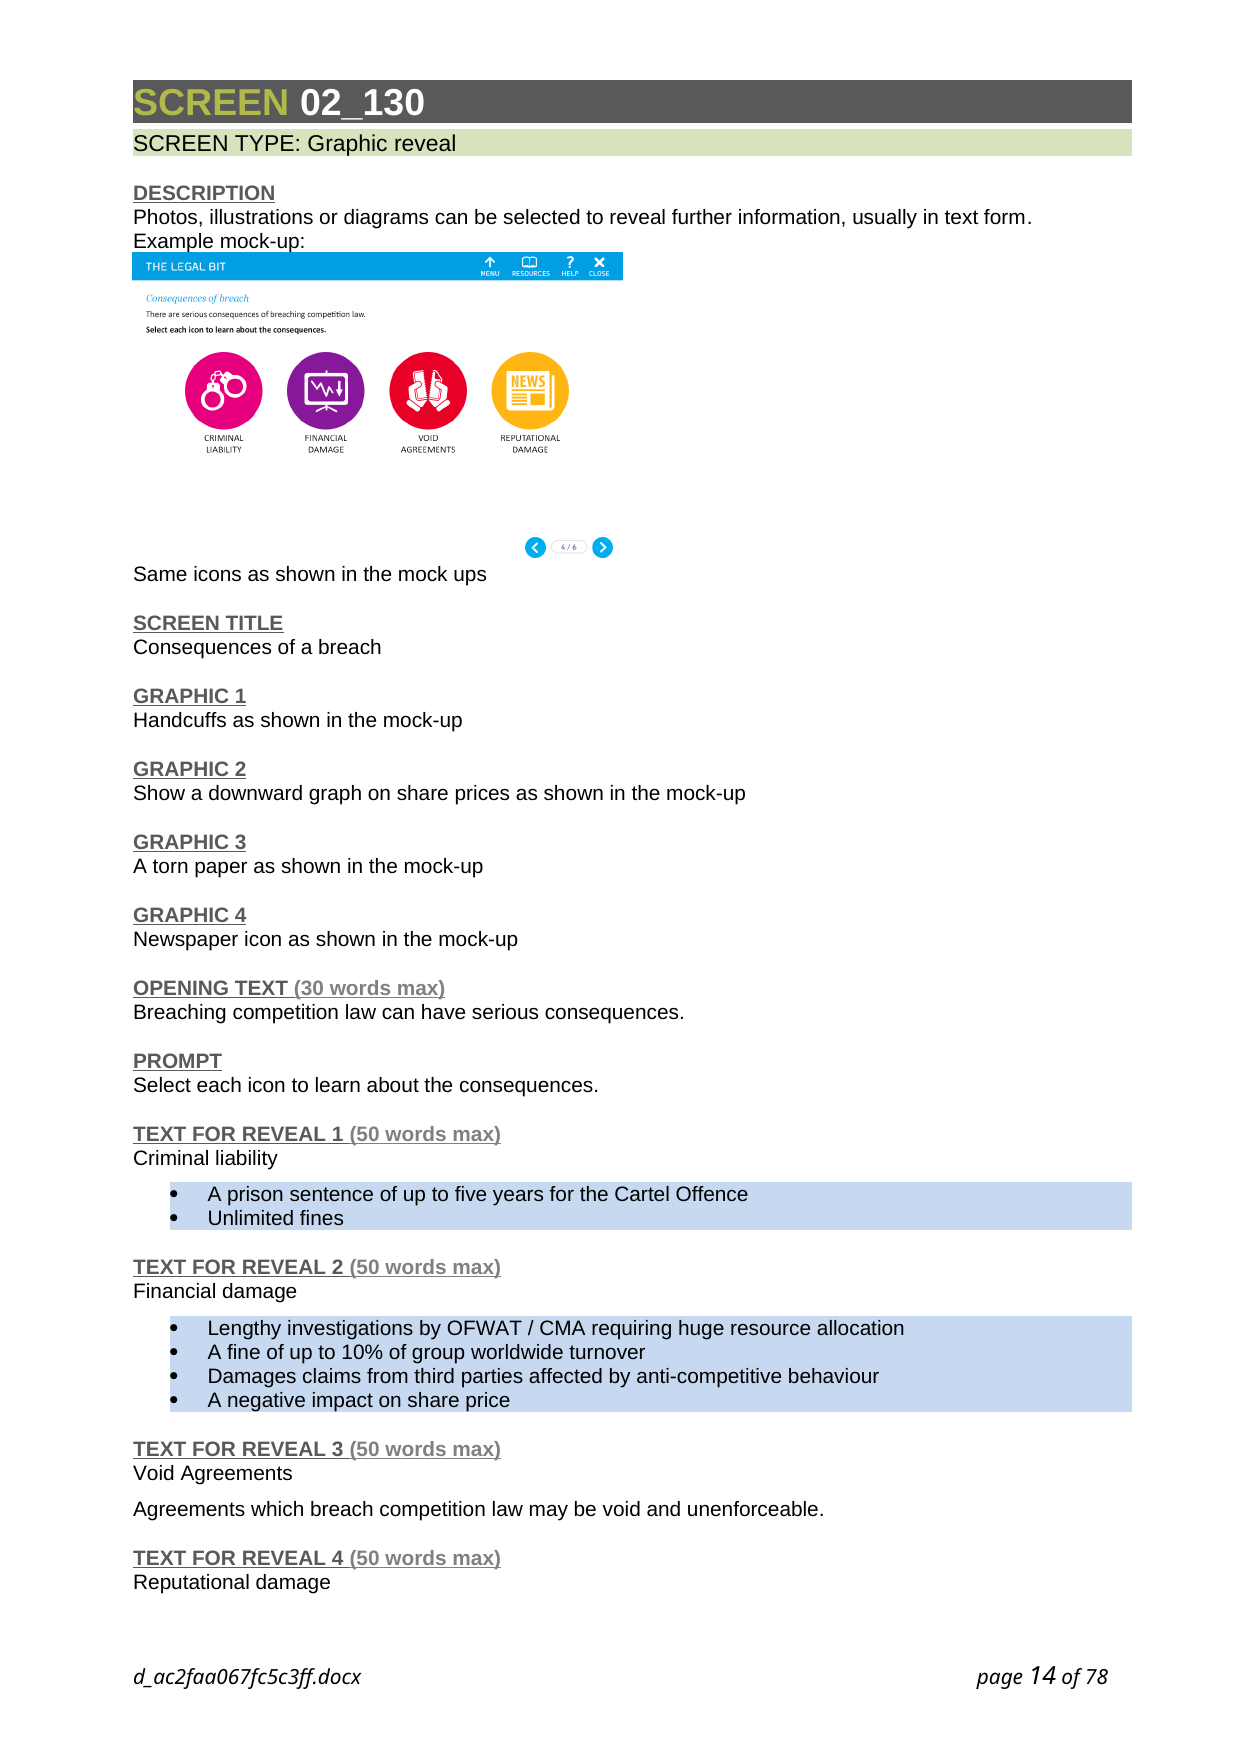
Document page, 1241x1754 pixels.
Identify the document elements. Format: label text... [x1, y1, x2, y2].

text Newspaper icon as shown in the mock-up [133, 927, 1132, 951]
picture [596, 259, 603, 266]
text OPENING TEXT (30 words max) [133, 976, 1132, 1000]
text GRAPHIC 3 [133, 830, 1132, 854]
text TEXT FOR REVEAL 4 (50 words max) [133, 1546, 1132, 1570]
list Damages claims from third parties affected by anti-competitive behaviour [170, 1364, 1132, 1388]
text Criminal liability [133, 1146, 1132, 1169]
text Void Agreements [133, 1461, 1132, 1485]
text Breaching competition law can have serious consequences. [133, 1000, 1132, 1024]
list Lengthy investigations by OFWAT / CMA requiring huge resource allocation [170, 1316, 1132, 1340]
text Agreements which breach competition law may be void and unenforceable. [133, 1497, 1132, 1521]
text DESCRIPTION [133, 181, 1132, 205]
text Select each icon to learn about the consequences. [133, 1073, 1132, 1097]
text Same icons as shown in the mock ups [133, 562, 1132, 586]
text TEXT FOR REVEAL 2 (50 words max) [133, 1255, 1132, 1279]
text A torn paper as shown in the mock-up [133, 854, 1132, 878]
text Photos, illustrations or diagrams can be selected to reveal further information, usually in text form. [133, 205, 1132, 229]
text Financial damage [133, 1279, 1132, 1303]
list A prison sentence of up to five years for the Cartel Offence [170, 1182, 1132, 1206]
text Reputational damage [133, 1570, 1132, 1594]
picture [132, 281, 623, 563]
subtitle SCREEN 02_130 [133, 80, 1132, 123]
text GRAPHIC 2 [133, 757, 1132, 781]
list Unlimited fines [170, 1206, 1132, 1230]
text SCREEN TYPE: Graphic reveal [133, 129, 1132, 156]
text GRAPHIC 4 [133, 903, 1132, 927]
text Show a downward graph on share prices as shown in the mock-up [133, 781, 1132, 805]
text Example mock-up: [133, 229, 1132, 253]
text SCREEN TITLE [133, 611, 1132, 635]
list A fine of up to 10% of group worldwide turnover [170, 1340, 1132, 1364]
text GRAPHIC 1 [133, 684, 1132, 708]
text Handcuffs as shown in the mock-up [133, 708, 1132, 732]
text PROMPT [133, 1049, 1132, 1073]
text TEXT FOR REVEAL 3 (50 words max) [133, 1437, 1132, 1461]
text Consequences of a breach [133, 635, 1132, 659]
list A negative impact on share price [170, 1388, 1132, 1412]
text TEXT FOR REVEAL 1 (50 words max) [133, 1122, 1132, 1146]
